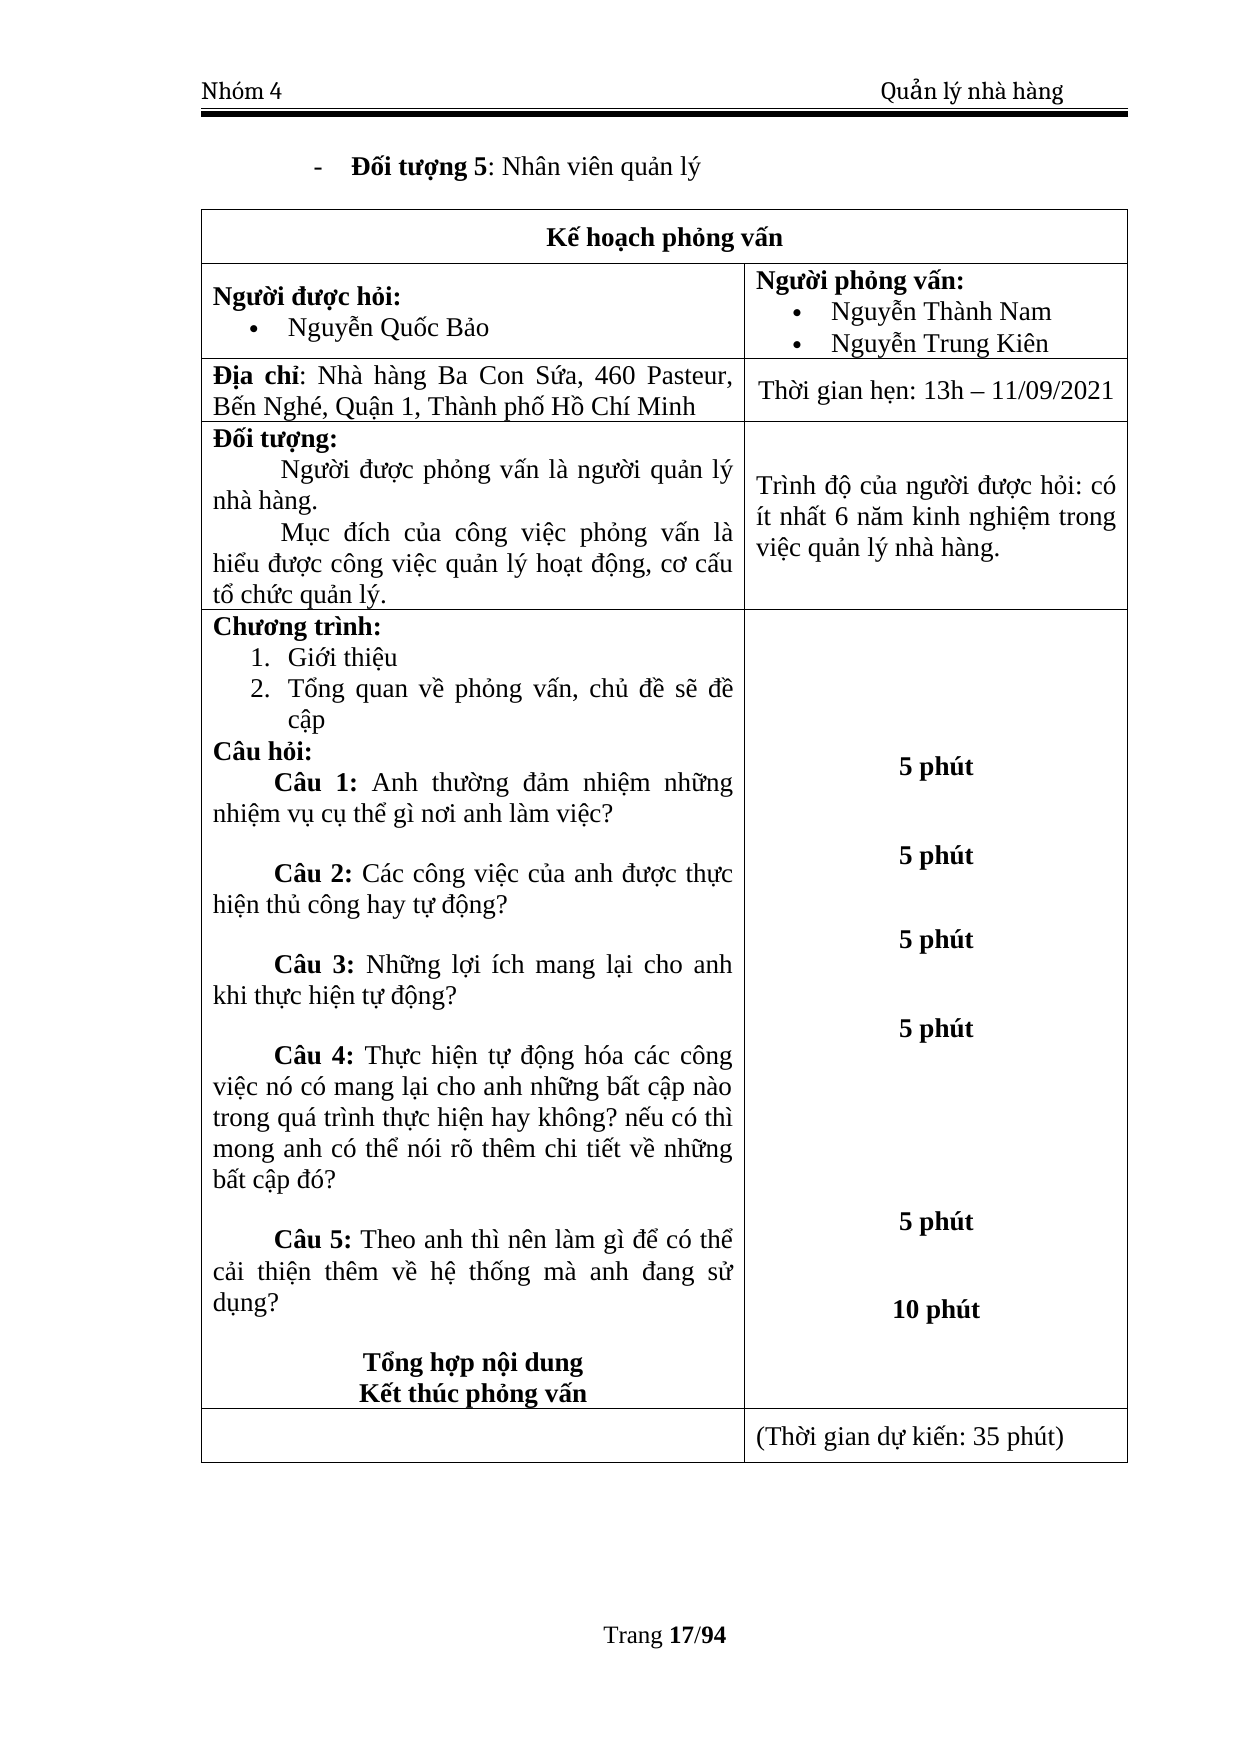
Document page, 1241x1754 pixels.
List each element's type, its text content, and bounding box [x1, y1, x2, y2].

table_cell Chương trình: Giới thiệu Tổng quan về phỏng vấn, chủ đề sẽ đề cập Câu hỏi: Câu 1: Anh thường đảm nhiệm những nhiệm vụ cụ thể gì nơi anh làm việc? Câu 2: Các công việc của anh được thực hiện thủ công hay tự động? Câu 3: Những lợi ích mang lại cho anh khi thực hiện tự động? Câu 4: Thực hiện tự động hóa các công việc nó có mang lại cho anh những bất cập nào trong quá trình thực hiện hay không? nếu có thì mong anh có thể nói rõ thêm chi tiết về những bất cập đó? Câu 5: Theo anh thì nên làm gì để có thể cải thiện thêm về hệ thống mà anh đang sử dụng? Tổng hợp nội dung Kết thúc phỏng vấn [202, 610, 744, 1408]
table_header Kế hoạch phỏng vấn [202, 210, 1127, 263]
table_cell Địa chỉ: Nhà hàng Ba Con Sứa, 460 Pasteur, Bến Nghé, Quận 1, Thành phố Hồ Chí Minh [202, 359, 744, 421]
table_cell Trình độ của người được hỏi: có ít nhất 6 năm kinh nghiệm trong việc quản lý nhà hàng. [745, 422, 1127, 609]
table_cell [202, 1409, 744, 1462]
table_cell Đối tượng: Người được phỏng vấn là người quản lý nhà hàng. Mục đích của công việc phỏng vấn là hiểu được công việc quản lý hoạt động, cơ cấu tổ chức quản lý. [202, 422, 744, 609]
table_cell 5 phút 5 phút 5 phút 5 phút 5 phút 10 phút [745, 610, 1127, 1408]
table_cell Người được hỏi: Nguyễn Quốc Bảo [202, 264, 744, 358]
list Đối tượng 5: Nhân viên quản lý [313, 150, 1128, 181]
table_cell Thời gian hẹn: 13h – 11/09/2021 [745, 359, 1127, 421]
table_cell Người phỏng vấn: Nguyễn Thành Nam Nguyễn Trung Kiên [745, 264, 1127, 358]
table_cell (Thời gian dự kiến: 35 phút) [745, 1409, 1127, 1462]
